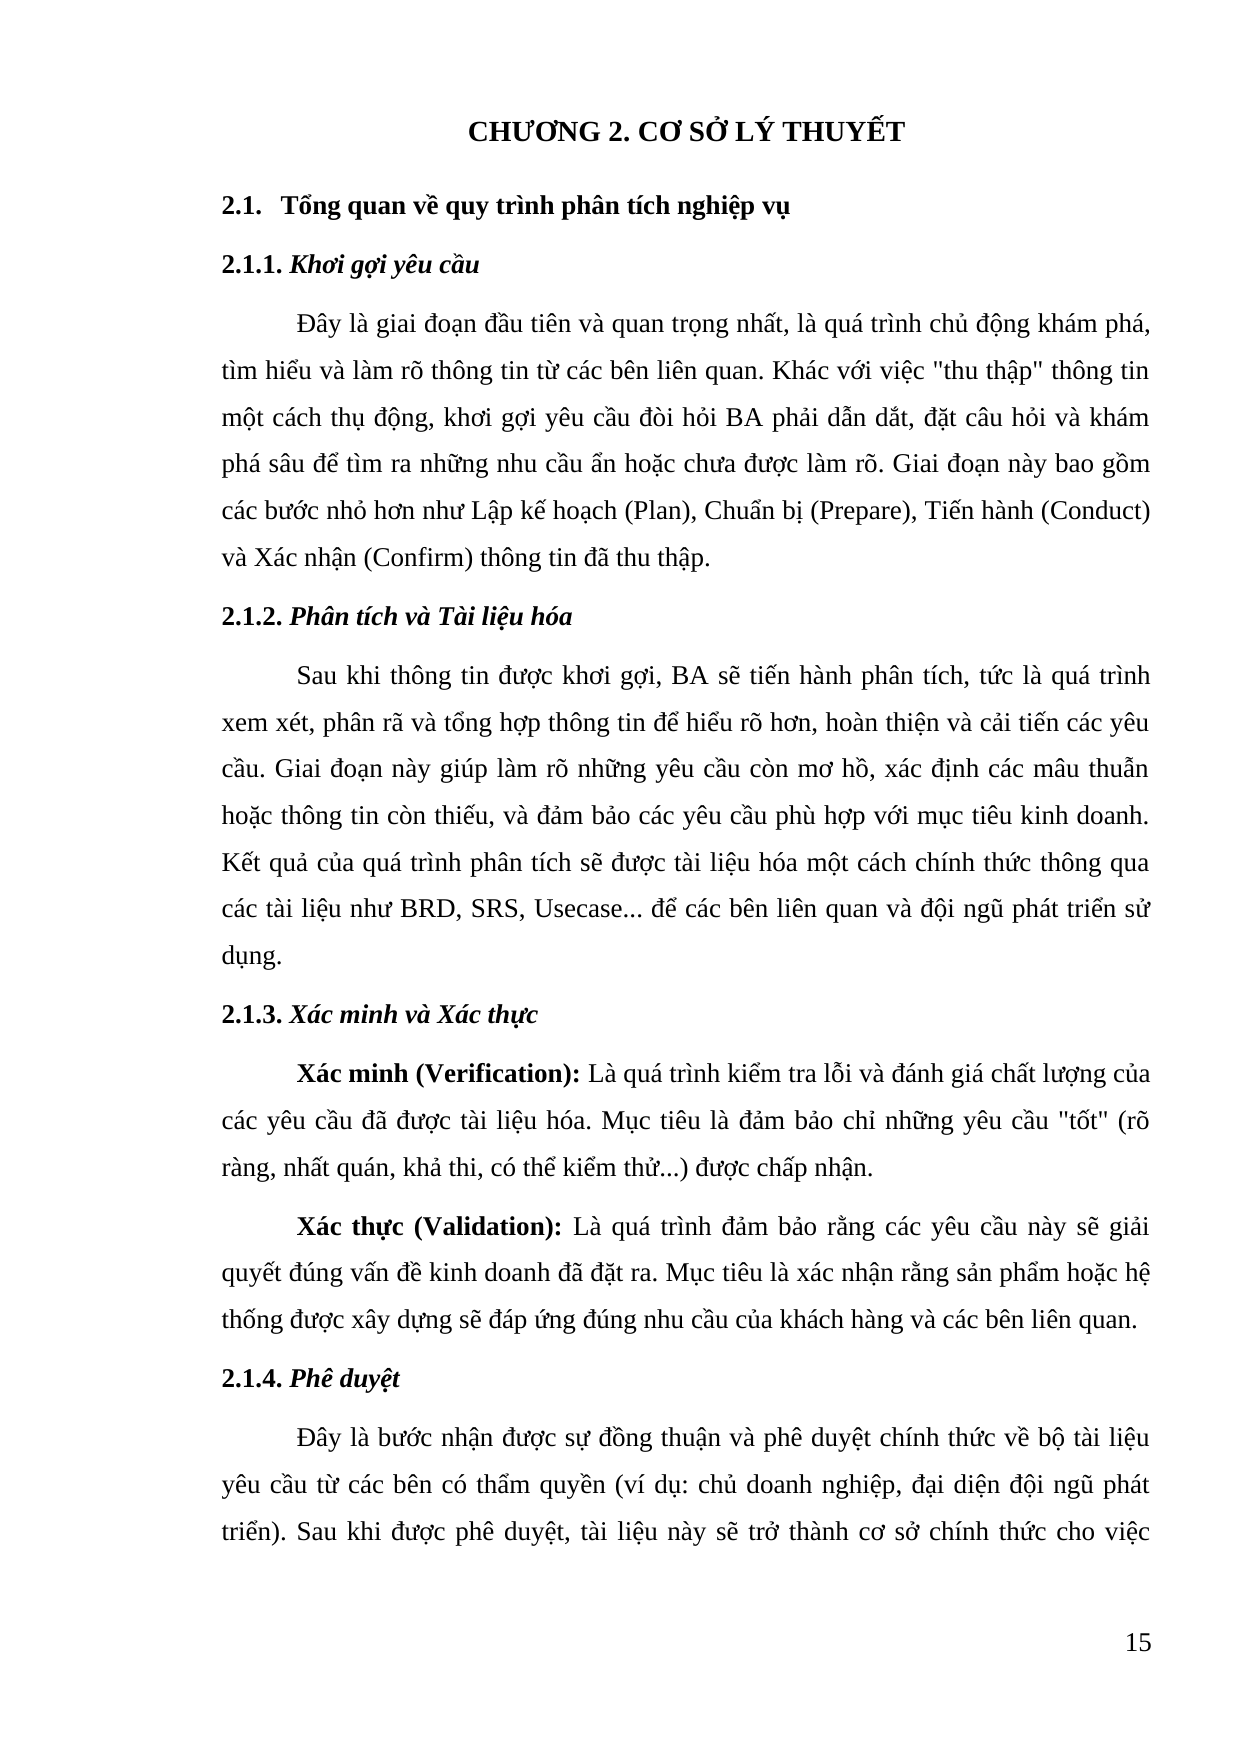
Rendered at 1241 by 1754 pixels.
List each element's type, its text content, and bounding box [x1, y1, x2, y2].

text Xác thực (Validation): Là quá trình đảm bảo rằng các yêu cầu này sẽ giải quyết đúng vấn đề kinh doanh đã đặt ra. Mục tiêu là xác nhận rằng sản phẩm hoặc hệ thống được xây dựng sẽ đáp ứng đúng nhu cầu của khách hàng và các bên liên quan. [221, 1210, 1152, 1334]
text Xác minh (Verification): Là quá trình kiểm tra lỗi và đánh giá chất lượng của các yêu cầu đã được tài liệu hóa. Mục tiêu là đảm bảo chỉ những yêu cầu "tốt" (rõ ràng, nhất quán, khả thi, có thể kiểm thử...) được chấp nhận. [221, 1057, 1152, 1182]
text Sau khi thông tin được khơi gợi, BA sẽ tiến hành phân tích, tức là quá trình xem xét, phân rã và tổng hợp thông tin để hiểu rõ hơn, hoàn thiện và cải tiến các yêu cầu. Giai đoạn này giúp làm rõ những yêu cầu còn mơ hồ, xác định các mâu thuẫn hoặc thông tin còn thiếu, và đảm bảo các yêu cầu phù hợp với mục tiêu kinh doanh. Kết quả của quá trình phân tích sẽ được tài liệu hóa một cách chính thức thông qua các tài liệu như BRD, SRS, Usecase... để các bên liên quan và đội ngũ phát triển sử dụng. [221, 659, 1152, 970]
subtitle Khơi gợi yêu cầu [221, 248, 1152, 279]
subtitle CƠ SỞ LÝ THUYẾT [221, 114, 1152, 147]
subtitle Xác minh và Xác thực [221, 998, 1152, 1029]
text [221, 1421, 1152, 1546]
subtitle Tổng quan về quy trình phân tích nghiệp vụ [221, 189, 1152, 220]
subtitle Phân tích và Tài liệu hóa [221, 600, 1152, 631]
subtitle Phê duyệt [221, 1362, 1152, 1393]
text Đây là giai đoạn đầu tiên và quan trọng nhất, là quá trình chủ động khám phá, tìm hiểu và làm rõ thông tin từ các bên liên quan. Khác với việc "thu thập" thông tin một cách thụ động, khơi gợi yêu cầu đòi hỏi BA phải dẫn dắt, đặt câu hỏi và khám phá sâu để tìm ra những nhu cầu ẩn hoặc chưa được làm rõ. Giai đoạn này bao gồm các bước nhỏ hơn như Lập kế hoạch (Plan), Chuẩn bị (Prepare), Tiến hành (Conduct) và Xác nhận (Confirm) thông tin đã thu thập. [221, 307, 1152, 572]
